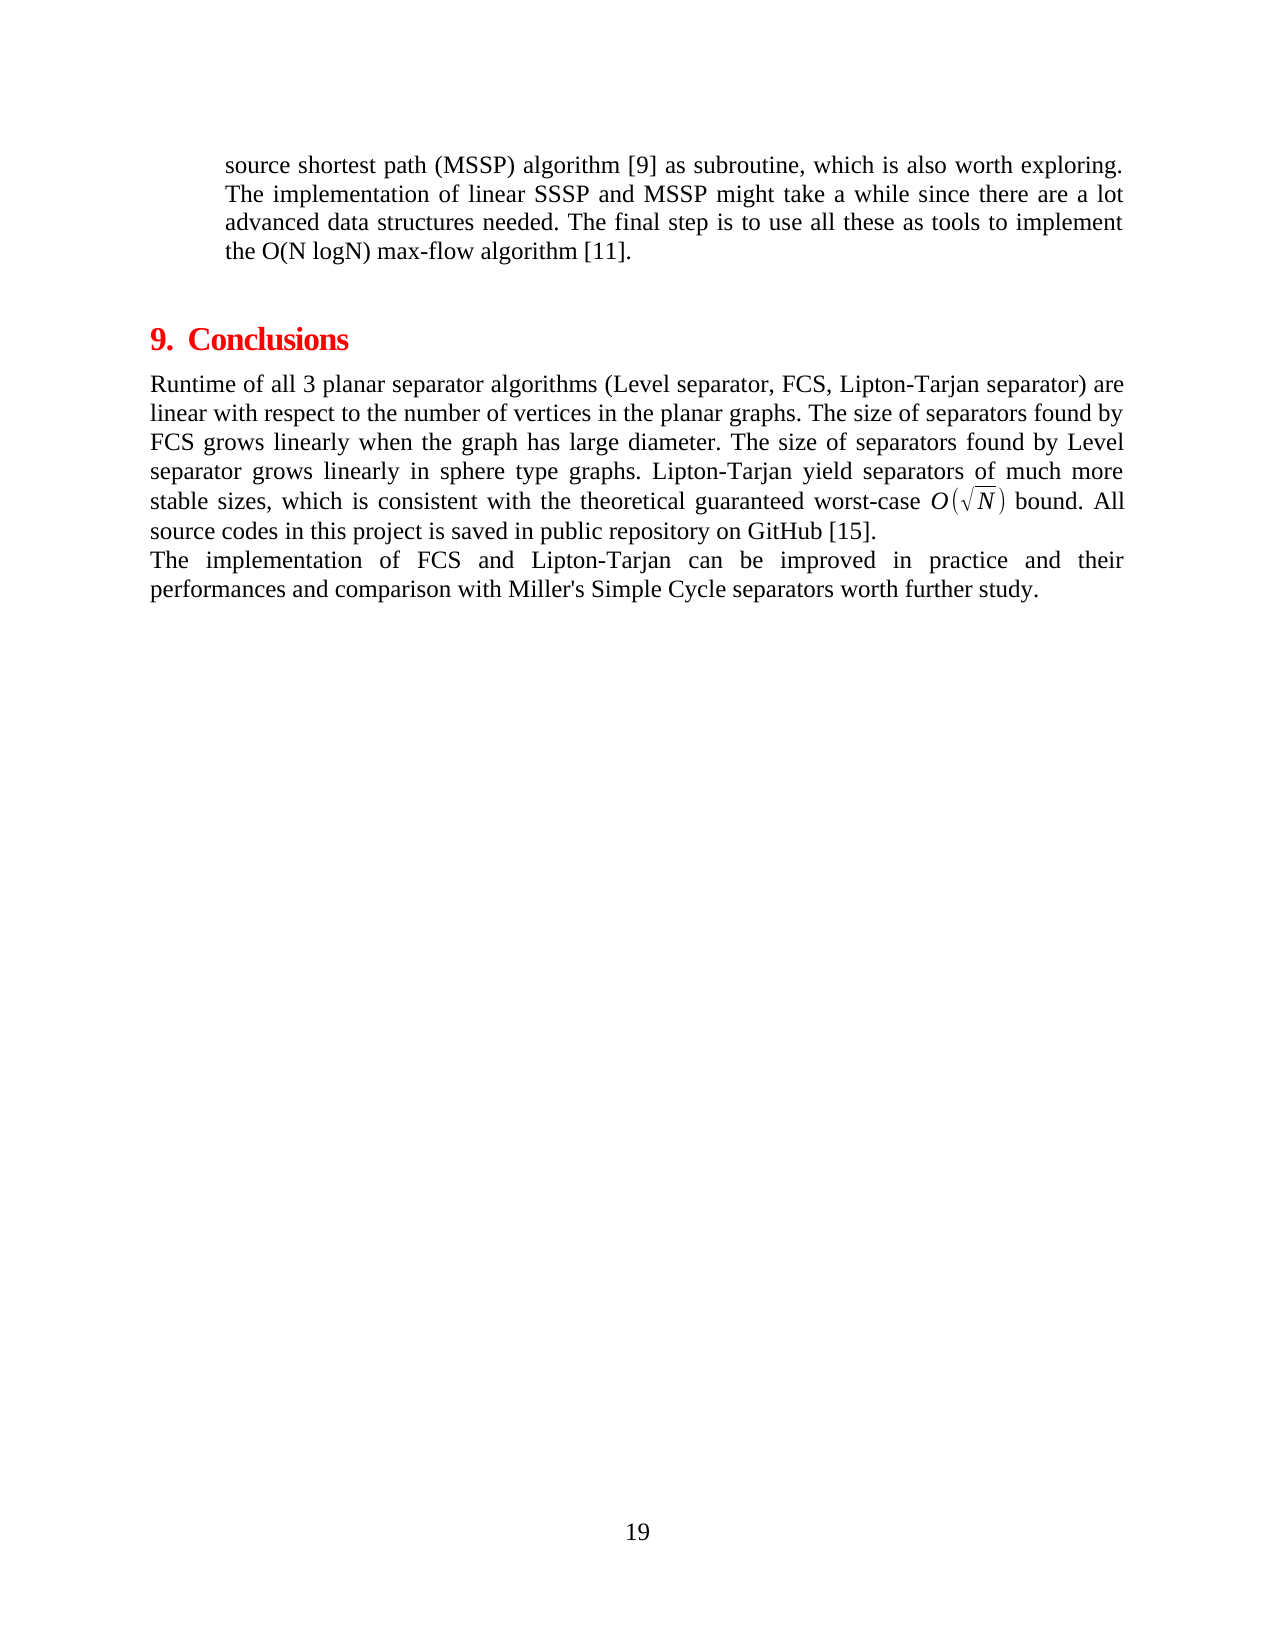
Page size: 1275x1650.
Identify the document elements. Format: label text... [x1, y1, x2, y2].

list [187, 150, 1125, 265]
text Runtime of all 3 planar separator algorithms (Level separator, FCS, Lipton-Tarjan separator) are linear with respect to the number of vertices in the planar graphs. The size of separators found by FCS grows linearly when the graph has large diameter. The size of separators found by Level separator grows linearly in sphere type graphs. Lipton-Tarjan yield separators of much more stable sizes, which is consistent with the theoretical guaranteed worst-case bound. All source codes in this project is saved in public repository on GitHub [15]. [150, 369, 1125, 545]
title Conclusions [150, 319, 1125, 357]
text The implementation of FCS and Lipton-Tarjan can be improved in practice and their performances and comparison with Miller's Simple Cycle separators worth further study. [150, 545, 1125, 602]
